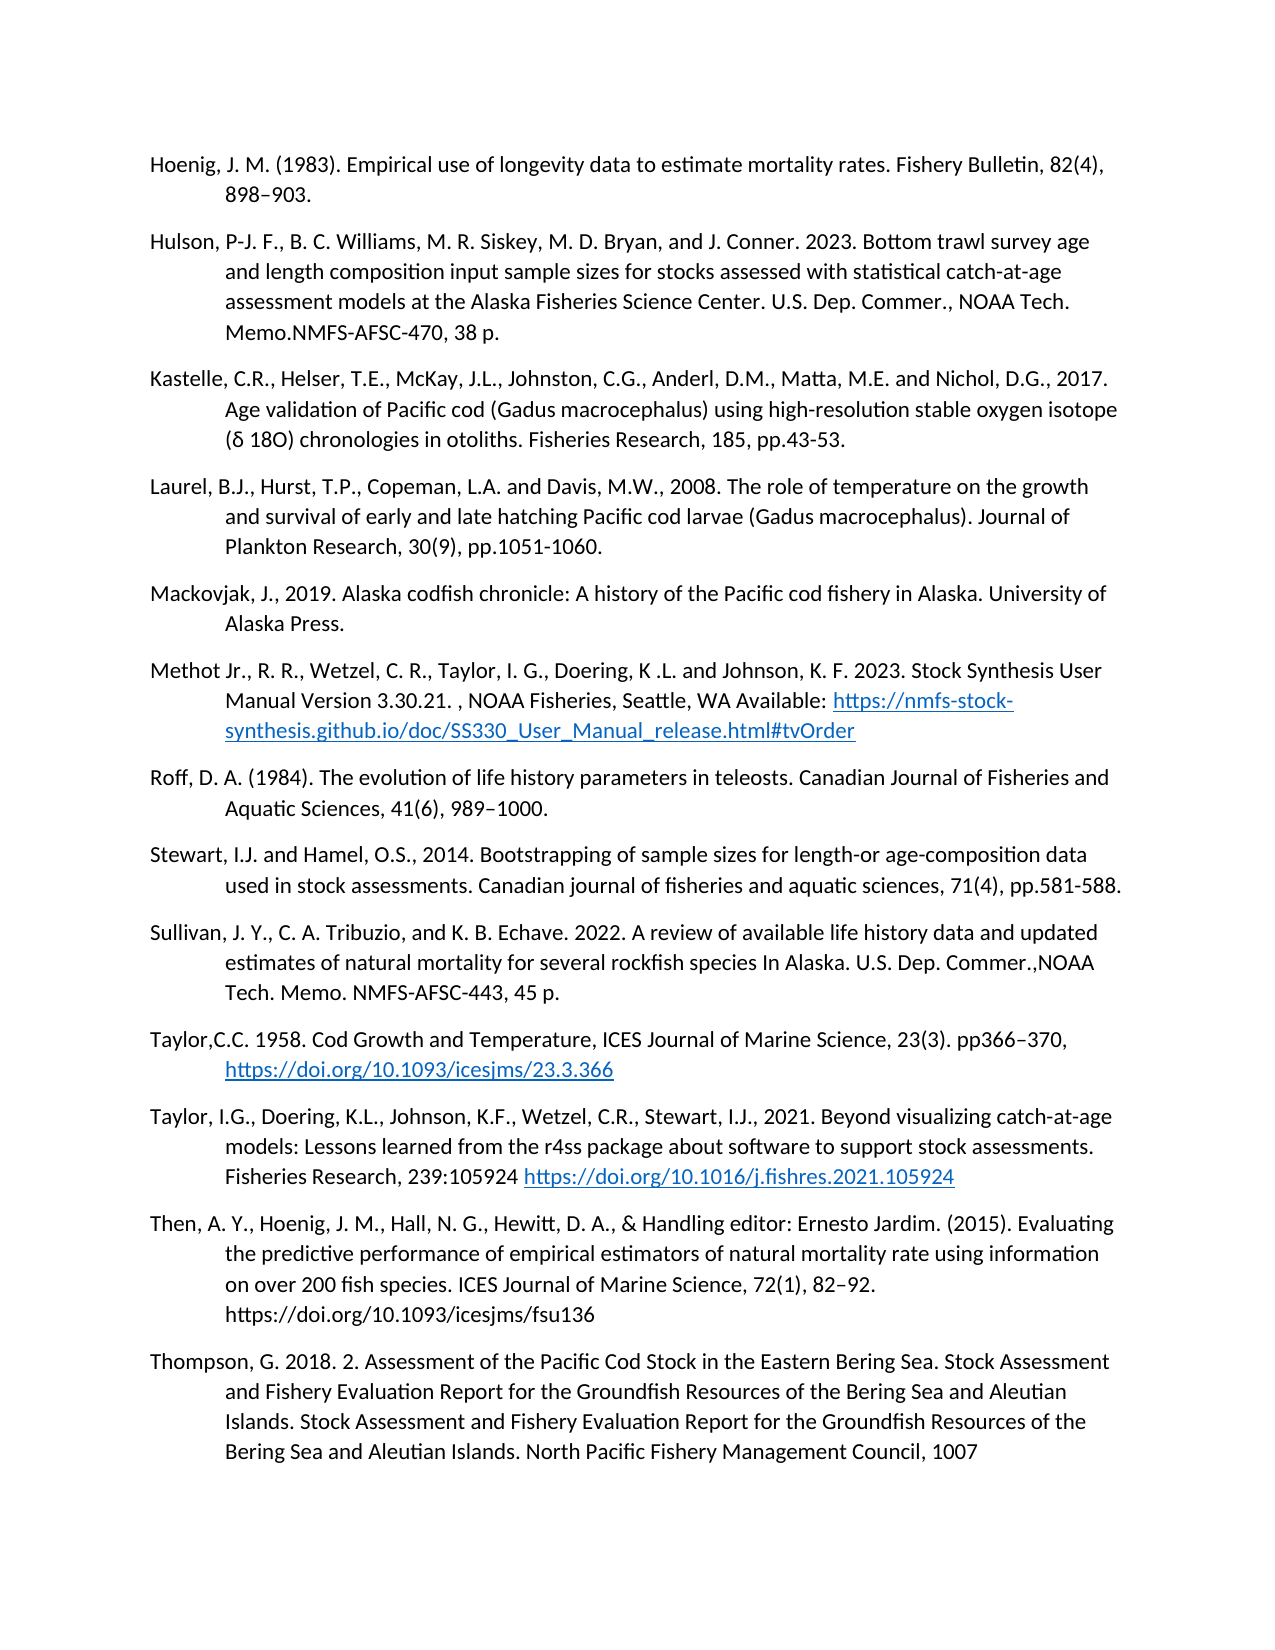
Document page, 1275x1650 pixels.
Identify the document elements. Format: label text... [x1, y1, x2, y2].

text Laurel, B.J., Hurst, T.P., Copeman, L.A. and Davis, M.W., 2008. The role of temperature on the growth and survival of early and late hatching Pacific cod larvae (Gadus macrocephalus). Journal of Plankton Research, 30(9), pp.1051-1060. [150, 472, 1125, 560]
text Mackovjak, J., 2019. Alaska codfish chronicle: A history of the Pacific cod fishery in Alaska. University of Alaska Press. [150, 579, 1125, 637]
text Methot Jr., R. R., Wetzel, C. R., Taylor, I. G., Doering, K .L. and Johnson, K. F. 2023. Stock Synthesis User Manual Version 3.30.21. , NOAA Fisheries, Seattle, WA Available: https://nmfs-stock-synthesis.github.io/doc/SS330_User_Manual_release.html#tvOrder [150, 656, 1125, 745]
text Hoenig, J. M. (1983). Empirical use of longevity data to estimate mortality rates. Fishery Bulletin, 82(4), 898–903. [150, 150, 1125, 208]
text Then, A. Y., Hoenig, J. M., Hall, N. G., Hewitt, D. A., & Handling editor: Ernesto Jardim. (2015). Evaluating the predictive performance of empirical estimators of natural mortality rate using information on over 200 fish species. ICES Journal of Marine Science, 72(1), 82–92. https://doi.org/10.1093/icesjms/fsu136 [150, 1209, 1125, 1328]
text Taylor, I.G., Doering, K.L., Johnson, K.F., Wetzel, C.R., Stewart, I.J., 2021. Beyond visualizing catch-at-age models: Lessons learned from the r4ss package about software to support stock assessments. Fisheries Research, 239:105924 https://doi.org/10.1016/j.fishres.2021.105924 [150, 1102, 1125, 1191]
text Roff, D. A. (1984). The evolution of life history parameters in teleosts. Canadian Journal of Fisheries and Aquatic Sciences, 41(6), 989–1000. [150, 763, 1125, 822]
text Sullivan, J. Y., C. A. Tribuzio, and K. B. Echave. 2022. A review of available life history data and updated estimates of natural mortality for several rockfish species In Alaska. U.S. Dep. Commer.,NOAA Tech. Memo. NMFS-AFSC-443, 45 p. [150, 918, 1125, 1006]
text Taylor,C.C. 1958. Cod Growth and Temperature, ICES Journal of Marine Science, 23(3). pp366–370, https://doi.org/10.1093/icesjms/23.3.366 [150, 1025, 1125, 1083]
text Thompson, G. 2018. 2. Assessment of the Pacific Cod Stock in the Eastern Bering Sea. Stock Assessment and Fishery Evaluation Report for the Groundfish Resources of the Bering Sea and Aleutian Islands. Stock Assessment and Fishery Evaluation Report for the Groundfish Resources of the Bering Sea and Aleutian Islands. North Pacific Fishery Management Council, 1007 [150, 1347, 1125, 1466]
text Stewart, I.J. and Hamel, O.S., 2014. Bootstrapping of sample sizes for length-or age-composition data used in stock assessments. Canadian journal of fisheries and aquatic sciences, 71(4), pp.581-588. [150, 841, 1125, 899]
text Hulson, P-J. F., B. C. Williams, M. R. Siskey, M. D. Bryan, and J. Conner. 2023. Bottom trawl survey age and length composition input sample sizes for stocks assessed with statistical catch-at-age assessment models at the Alaska Fisheries Science Center. U.S. Dep. Commer., NOAA Tech. Memo.NMFS-AFSC-470, 38 p. [150, 227, 1125, 346]
text Kastelle, C.R., Helser, T.E., McKay, J.L., Johnston, C.G., Anderl, D.M., Matta, M.E. and Nichol, D.G., 2017. Age validation of Pacific cod (Gadus macrocephalus) using high-resolution stable oxygen isotope (δ 18O) chronologies in otoliths. Fisheries Research, 185, pp.43-53. [150, 364, 1125, 453]
